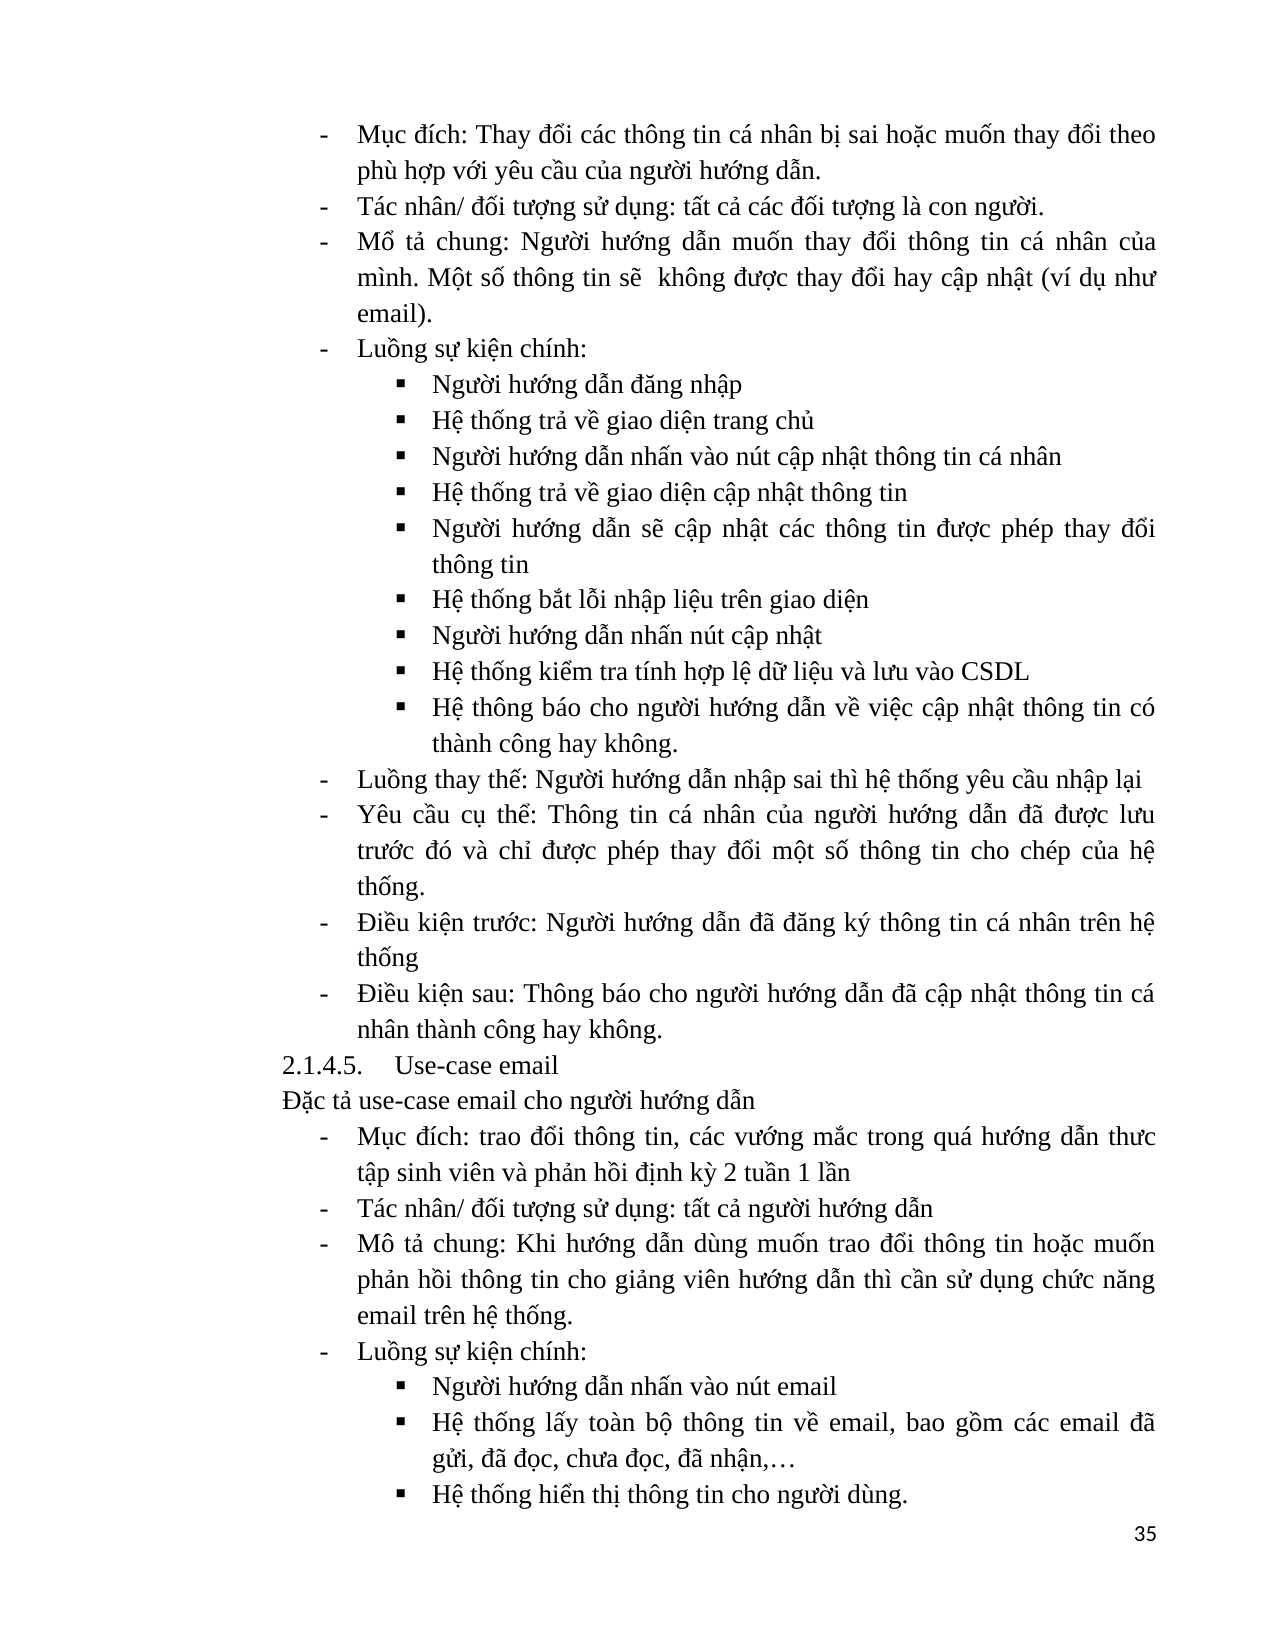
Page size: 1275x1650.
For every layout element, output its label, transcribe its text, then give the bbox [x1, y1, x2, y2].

list Yêu cầu cụ thể: Thông tin cá nhân của người hướng dẫn đã được lưu trước đó và chỉ được phép thay đổi một số thông tin cho chép của hệ thống. [319, 799, 1157, 901]
list Hệ thống hiển thị thông tin cho người dùng. [394, 1478, 1157, 1509]
list Mục đích: trao đổi thông tin, các vướng mắc trong quá hướng dẫn thưc tập sinh viên và phản hồi định kỳ 2 tuần 1 lần [319, 1120, 1157, 1187]
list Người hướng dẫn sẽ cập nhật các thông tin được phép thay đổi thông tin [394, 512, 1157, 579]
list Tác nhân/ đối tượng sử dụng: tất cả các đối tượng là con người. [319, 189, 1157, 221]
text Đặc tả use-case email cho người hướng dẫn [282, 1084, 1157, 1116]
list Luồng thay thế: Người hướng dẫn nhập sai thì hệ thống yêu cầu nhập lại [319, 763, 1157, 794]
list Luồng sự kiện chính: [319, 1334, 1157, 1366]
list Người hướng dẫn đăng nhập [394, 368, 1157, 399]
list Người hướng dẫn nhấn vào nút email [394, 1370, 1157, 1402]
list Luồng sự kiện chính: [319, 332, 1157, 364]
list Hệ thống trả về giao diện cập nhật thông tin [394, 476, 1157, 507]
list Người hướng dẫn nhấn vào nút cập nhật thông tin cá nhân [394, 440, 1157, 471]
list Hệ thống lấy toàn bộ thông tin về email, bao gồm các email đã gửi, đã đọc, chưa đọc, đã nhận,… [394, 1406, 1157, 1473]
list Điều kiện trước: Người hướng dẫn đã đăng ký thông tin cá nhân trên hệ thống [319, 906, 1157, 973]
list Mổ tả chung: Người hướng dẫn muốn thay đổi thông tin cá nhân của mình. Một số thông tin sẽ không được thay đổi hay cập nhật (ví dụ như email). [319, 225, 1157, 328]
list Hệ thông báo cho người hướng dẫn về việc cập nhật thông tin có thành công hay không. [394, 691, 1157, 758]
list Tác nhân/ đối tượng sử dụng: tất cả người hướng dẫn [319, 1192, 1157, 1223]
list Hệ thống trả về giao diện trang chủ [394, 404, 1157, 435]
list Hệ thống kiểm tra tính hợp lệ dữ liệu và lưu vào CSDL [394, 655, 1157, 687]
list Mô tả chung: Khi hướng dẫn dùng muốn trao đổi thông tin hoặc muốn phản hồi thông tin cho giảng viên hướng dẫn thì cần sử dụng chức năng email trên hệ thống. [319, 1227, 1157, 1330]
list Người hướng dẫn nhấn nút cập nhật [394, 619, 1157, 651]
list Use-case email [282, 1049, 1157, 1080]
list Điều kiện sau: Thông báo cho người hướng dẫn đã cập nhật thông tin cá nhân thành công hay không. [319, 977, 1157, 1044]
list Mục đích: Thay đổi các thông tin cá nhân bị sai hoặc muốn thay đổi theo phù hợp với yêu cầu của người hướng dẫn. [319, 118, 1157, 185]
list Hệ thống bắt lỗi nhập liệu trên giao diện [394, 583, 1157, 615]
